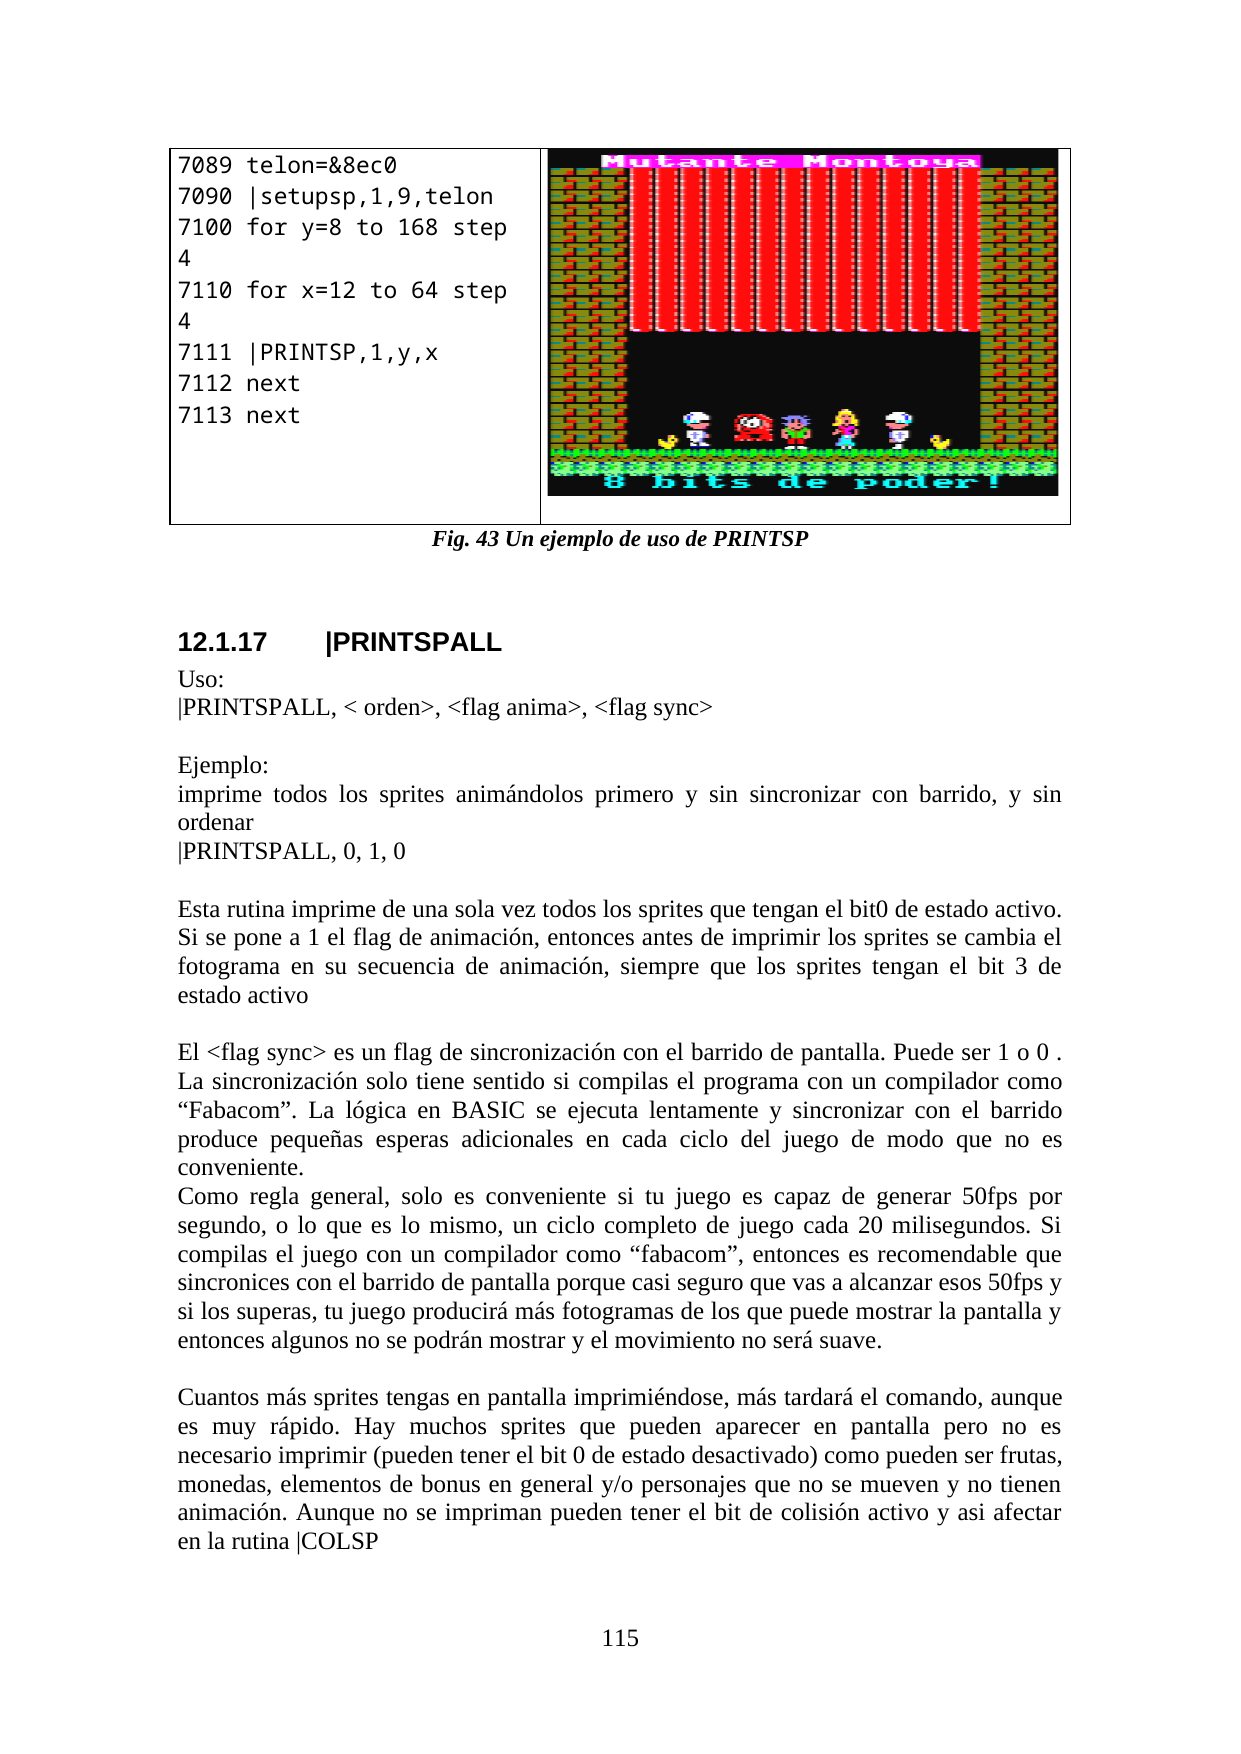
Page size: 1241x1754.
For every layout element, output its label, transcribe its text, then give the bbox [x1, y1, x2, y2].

text imprime todos los sprites animándolos primero y sin sincronizar con barrido, y sin ordenar [177, 779, 1063, 836]
text |PRINTSPALL, 0, 1, 0 [177, 836, 1063, 865]
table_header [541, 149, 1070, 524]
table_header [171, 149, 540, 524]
text Ejemplo: [177, 750, 1063, 779]
subtitle |PRINTSPALL [177, 626, 1063, 657]
text Uso: [177, 664, 1063, 692]
text Cuantos más sprites tengas en pantalla imprimiéndose, más tardará el comando, aunque es muy rápido. Hay muchos sprites que pueden aparecer en pantalla pero no es necesario imprimir (pueden tener el bit 0 de estado desactivado) como pueden ser frutas, monedas, elementos de bonus en general y/o personajes que no se mueven y no tienen animación. Aunque no se impriman pueden tener el bit de colisión activo y asi afectar en la rutina |COLSP [177, 1382, 1063, 1555]
text Como regla general, solo es conveniente si tu juego es capaz de generar 50fps por segundo, o lo que es lo mismo, un ciclo completo de juego cada 20 milisegundos. Si compilas el juego con un compilador como “fabacom”, entonces es recomendable que sincronices con el barrido de pantalla porque casi seguro que vas a alcanzar esos 50fps y si los superas, tu juego producirá más fotogramas de los que puede mostrar la pantalla y entonces algunos no se podrán mostrar y el movimiento no será suave. [177, 1181, 1063, 1354]
picture [547, 148, 1059, 496]
text Esta rutina imprime de una sola vez todos los sprites que tengan el bit0 de estado activo. Si se pone a 1 el flag de animación, entonces antes de imprimir los sprites se cambia el fotograma en su secuencia de animación, siempre que los sprites tengan el bit 3 de estado activo [177, 894, 1063, 1009]
text El <flag sync> es un flag de sincronización con el barrido de pantalla. Puede ser 1 o 0 . La sincronización solo tiene sentido si compilas el programa con un compilador como “Fabacom”. La lógica en BASIC se ejecuta lentamente y sincronizar con el barrido produce pequeñas esperas adicionales en cada ciclo del juego de modo que no es conveniente. [177, 1037, 1063, 1181]
text |PRINTSPALL, < orden>, <flag anima>, <flag sync> [177, 692, 1063, 721]
